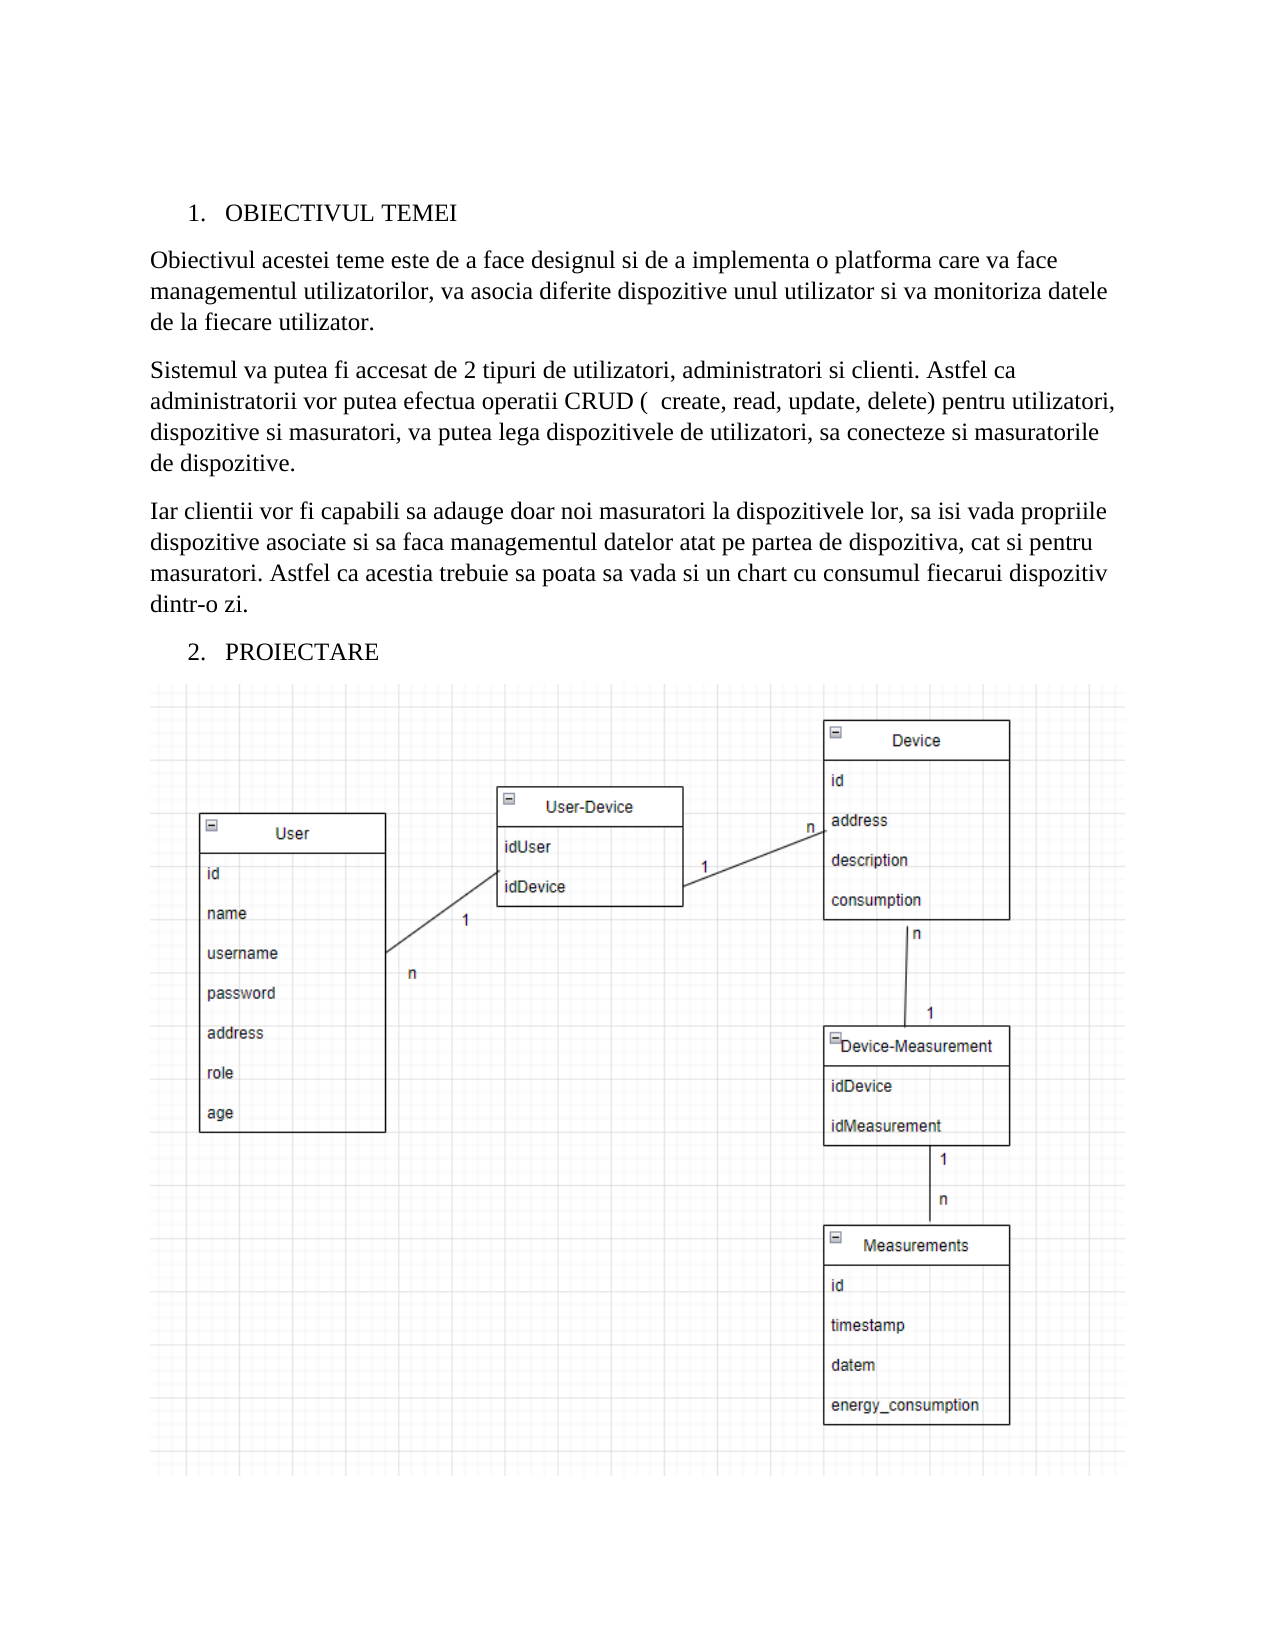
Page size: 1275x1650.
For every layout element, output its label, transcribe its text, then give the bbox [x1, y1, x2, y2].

picture [150, 684, 1125, 1476]
list OBIECTIVUL TEMEI [187, 198, 1125, 226]
list PROIECTARE [187, 637, 1125, 666]
text Obiectivul acestei teme este de a face designul si de a implementa o platforma care va face managementul utilizatorilor, va asocia diferite dispozitive unul utilizator si va monitoriza datele de la fiecare utilizator. [150, 245, 1125, 336]
text Iar clientii vor fi capabili sa adauge doar noi masuratori la dispozitivele lor, sa isi vada propriile dispozitive asociate si sa faca managementul datelor atat pe partea de dispozitiva, cat si pentru masuratori. Astfel ca acestia trebuie sa poata sa vada si un chart cu consumul fiecarui dispozitiv dintr-o zi. [150, 496, 1125, 618]
text Sistemul va putea fi accesat de 2 tipuri de utilizatori, administratori si clienti. Astfel ca administratorii vor putea efectua operatii CRUD ( create, read, update, delete) pentru utilizatori, dispozitive si masuratori, va putea lega dispozitivele de utilizatori, sa conecteze si masuratorile de dispozitive. [150, 355, 1125, 477]
